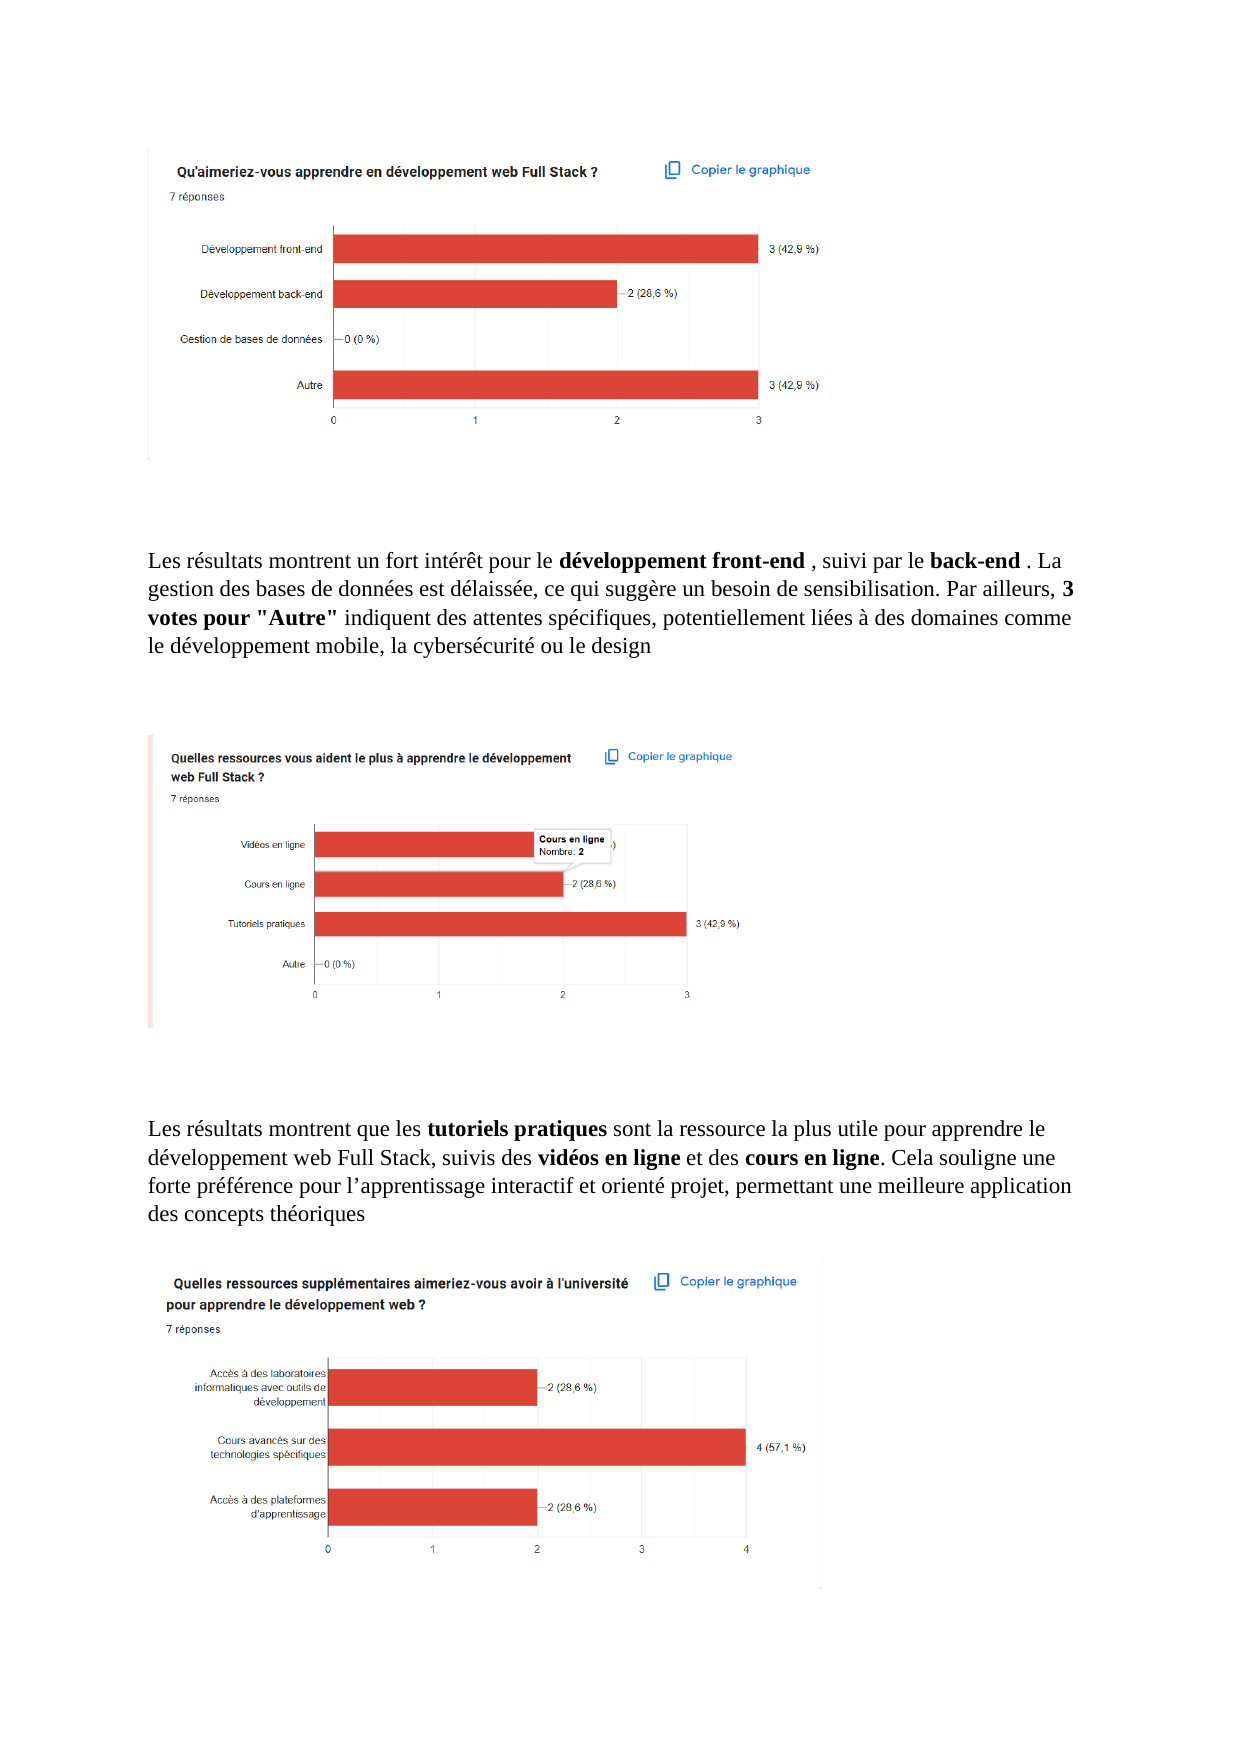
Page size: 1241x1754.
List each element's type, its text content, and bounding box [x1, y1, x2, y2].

picture [147, 147, 832, 460]
text Les résultats montrent que les tutoriels pratiques sont la ressource la plus utile pour apprendre le développement web Full Stack, suivis des vidéos en ligne et des cours en ligne. Cela souligne une forte préférence pour l’apprentissage interactif et orienté projet, permettant une meilleure application des concepts théoriques [148, 1115, 1093, 1227]
text Les résultats montrent un fort intérêt pour le développement front-end , suivi par le back-end . La gestion des bases de données est délaissée, ce qui suggère un besoin de sensibilisation. Par ailleurs, 3 votes pour "Autre" indiquent des attentes spécifiques, potentiellement liées à des domaines comme le développement mobile, la cybersécurité ou le design [148, 547, 1093, 659]
picture [147, 735, 753, 1028]
picture [147, 1258, 822, 1589]
